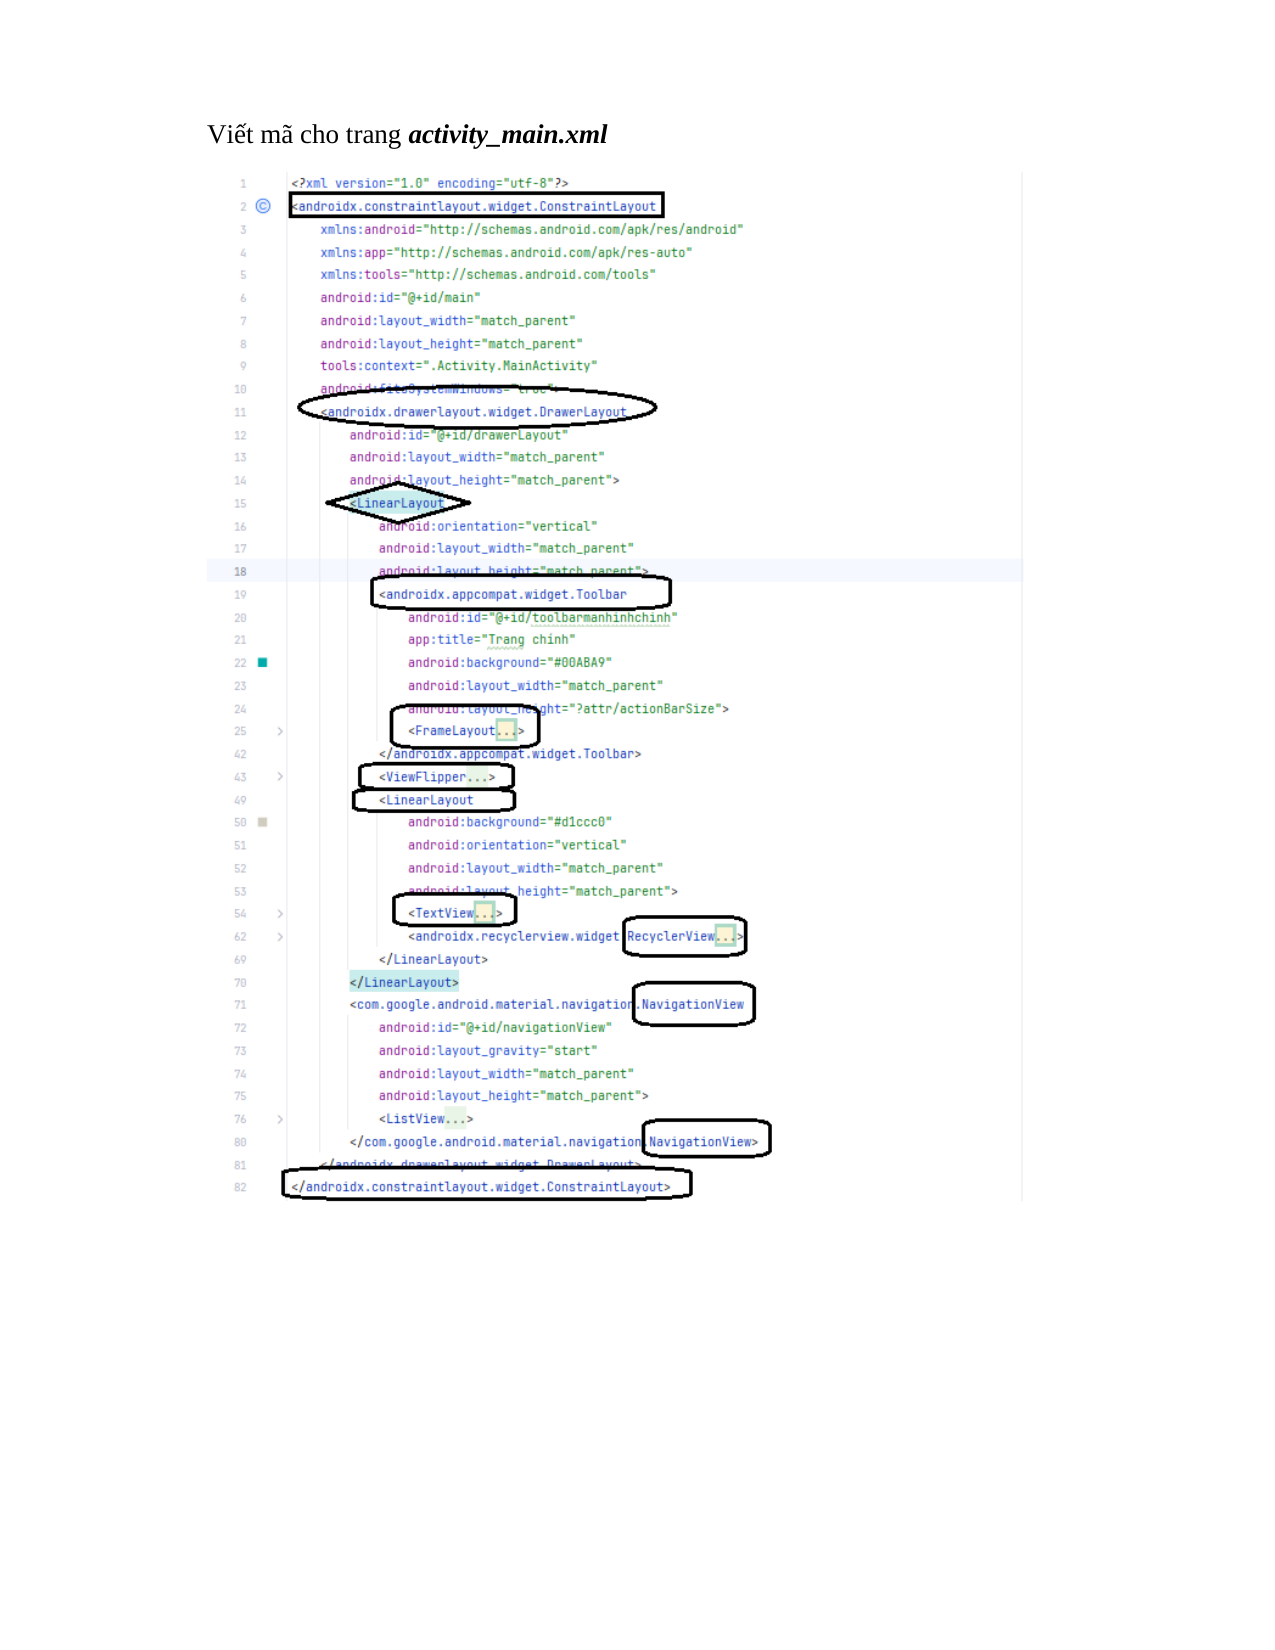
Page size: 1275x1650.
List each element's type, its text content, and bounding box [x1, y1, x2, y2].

text Viết mã cho trang activity_main.xml [207, 118, 1186, 149]
picture [206, 172, 1187, 1206]
